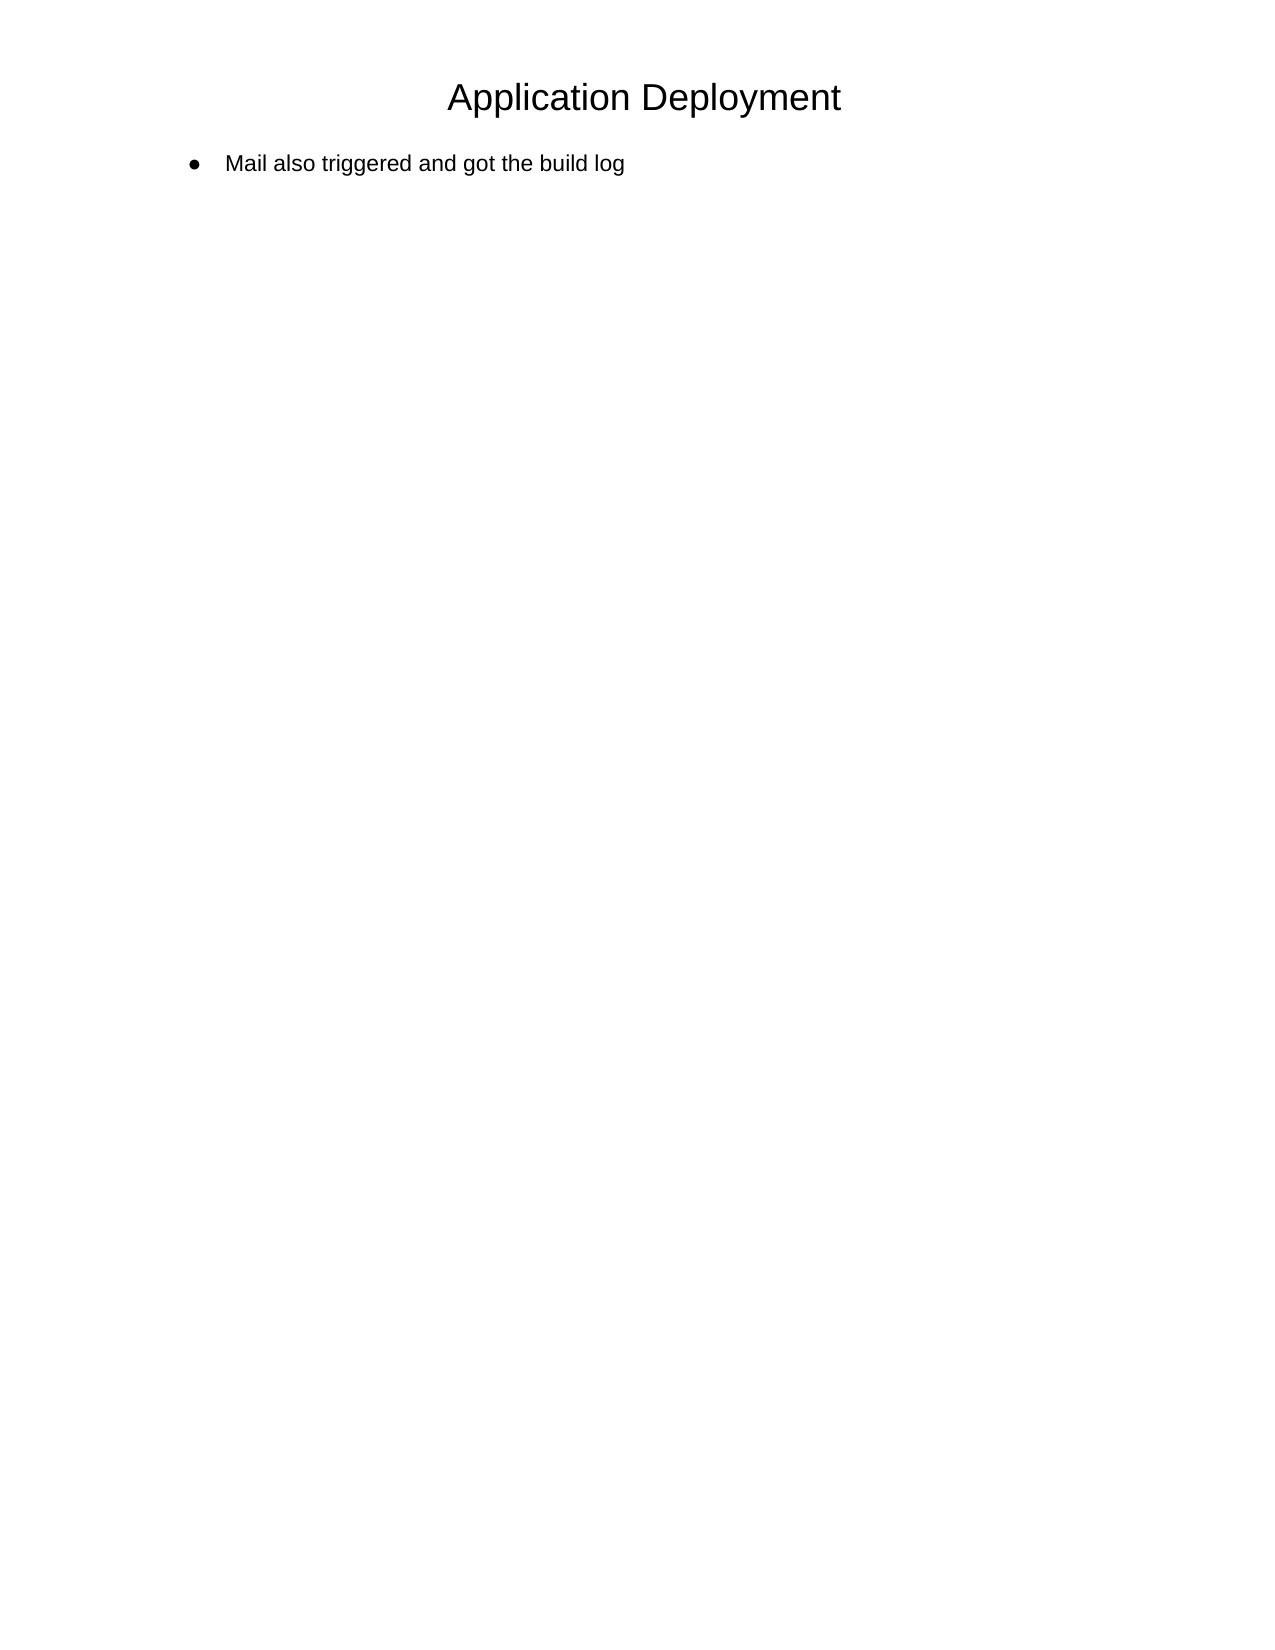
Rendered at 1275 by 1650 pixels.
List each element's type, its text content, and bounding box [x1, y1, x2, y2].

list Mail also triggered and got the build log [187, 150, 1125, 176]
